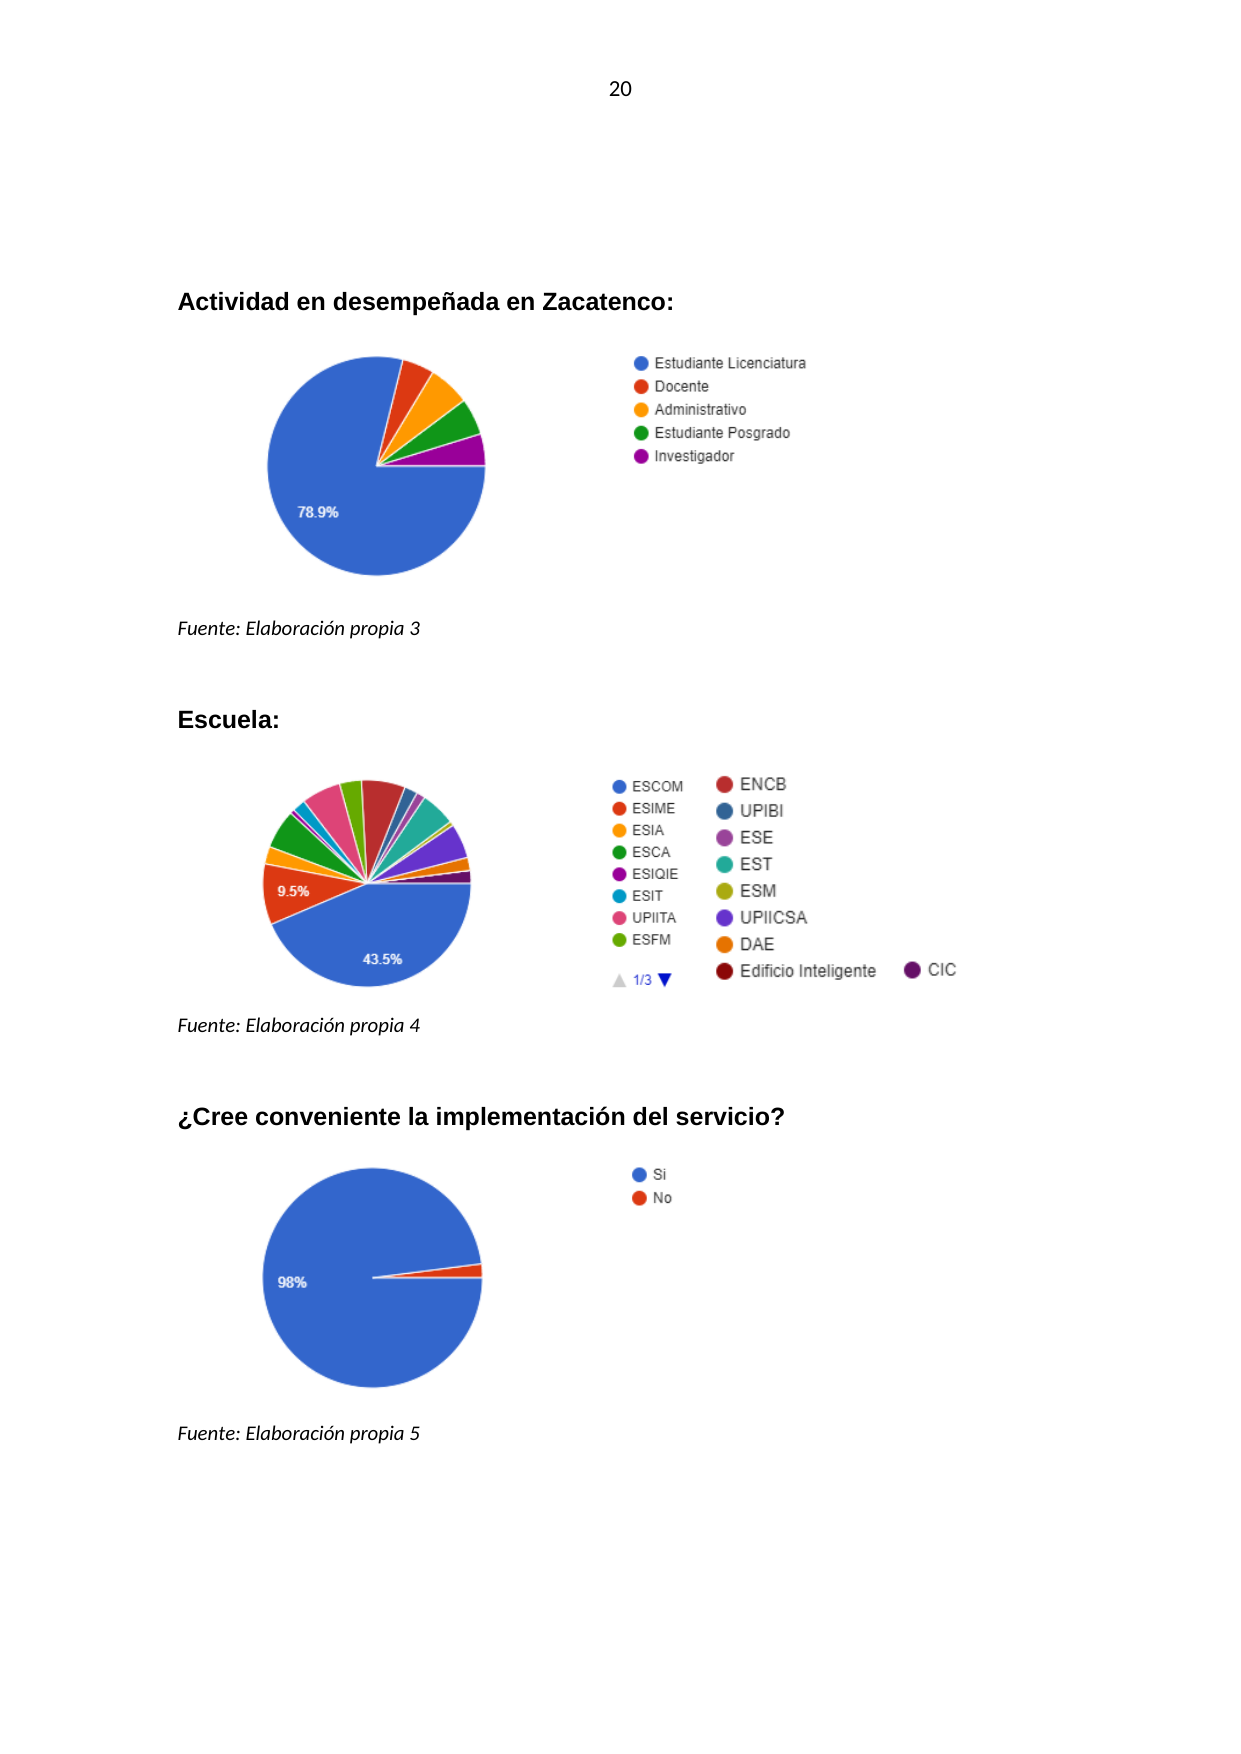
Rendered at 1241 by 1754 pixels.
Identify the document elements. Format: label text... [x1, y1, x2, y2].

text ¿Cree conveniente la implementación del servicio? [177, 1102, 1063, 1131]
text Escuela: [177, 705, 1063, 734]
picture [251, 333, 814, 597]
text Fuente: Elaboración propia 4 [177, 1012, 1063, 1037]
text Actividad en desempeñada en Zacatenco: [177, 287, 1063, 315]
text Fuente: Elaboración propia 3 [177, 615, 1063, 641]
picture [251, 1148, 691, 1403]
picture [891, 952, 1003, 994]
text Fuente: Elaboración propia 5 [177, 1421, 1063, 1446]
picture [251, 752, 887, 994]
